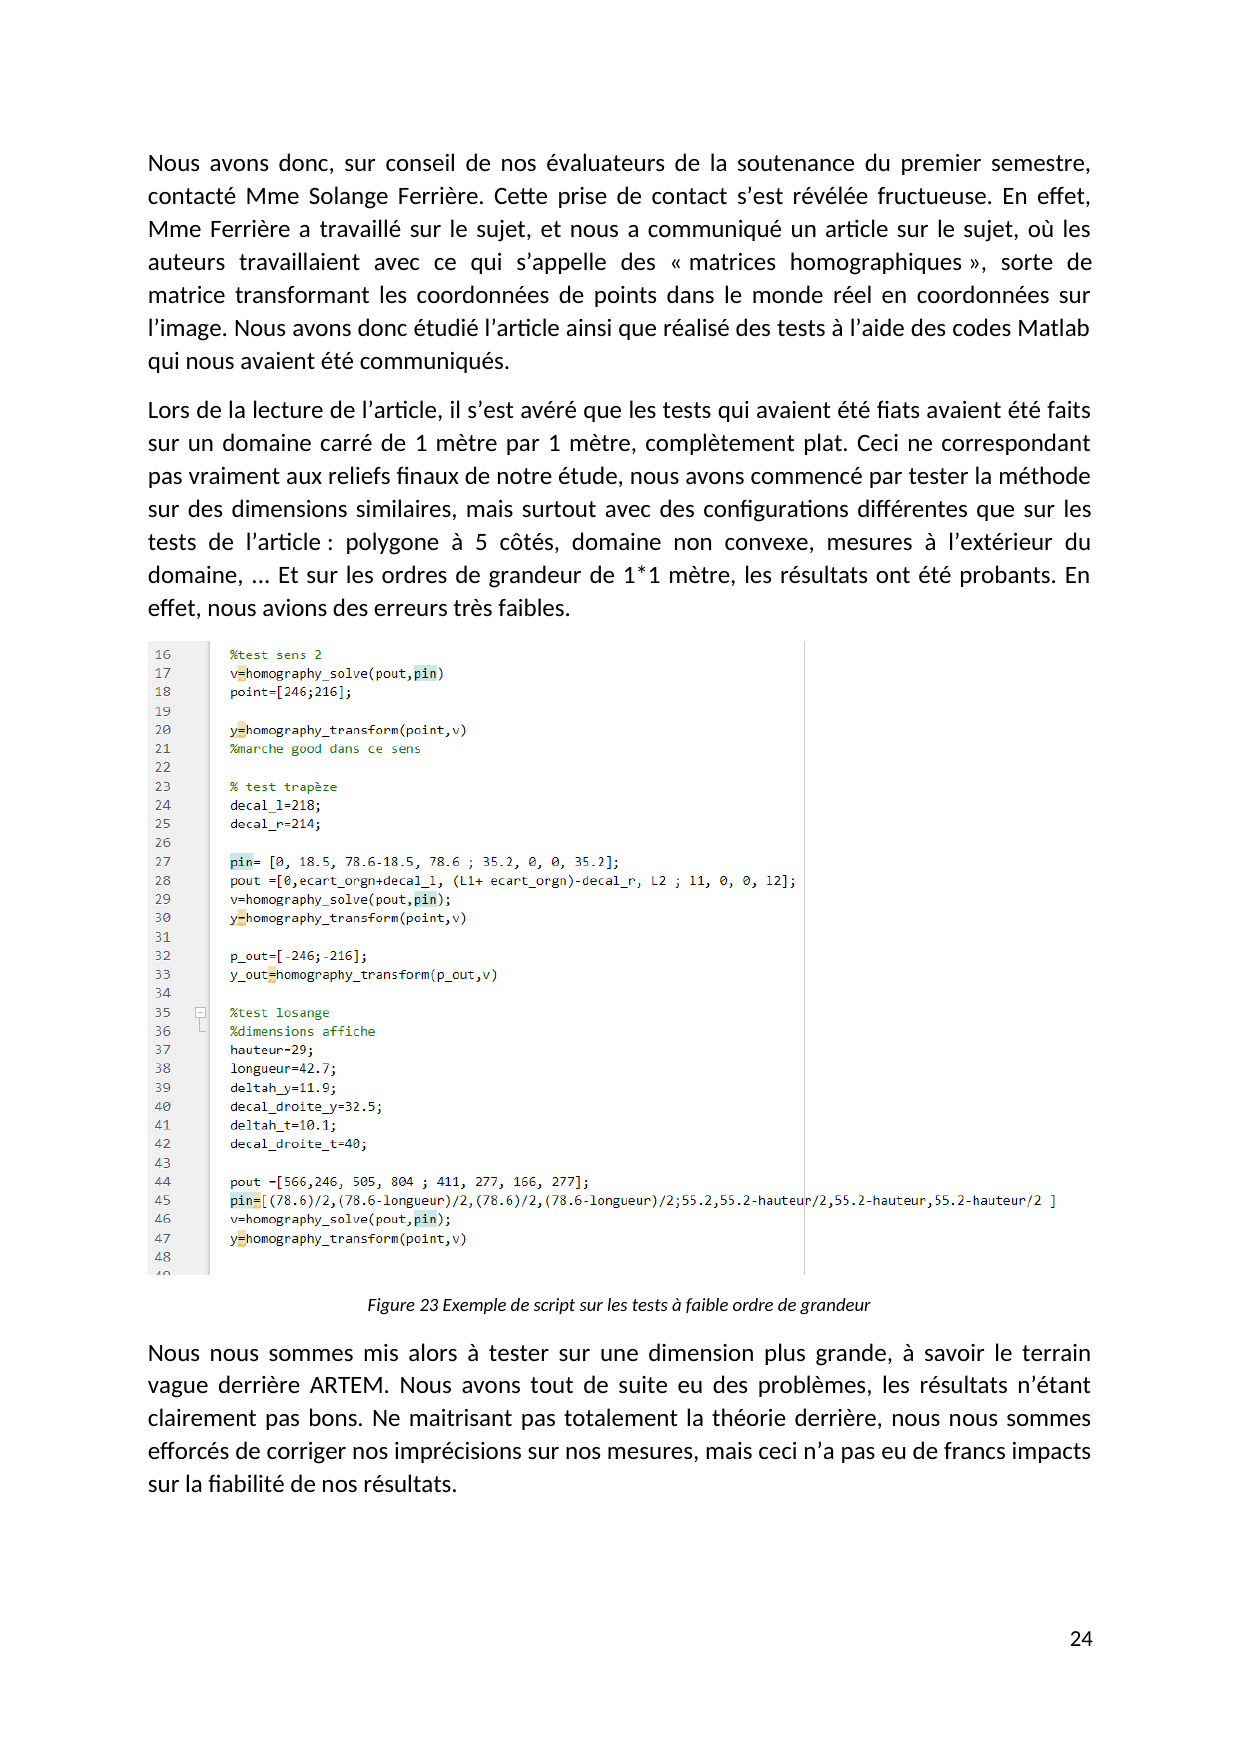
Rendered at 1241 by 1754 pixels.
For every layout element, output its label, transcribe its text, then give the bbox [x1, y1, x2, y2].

text Nous avons donc, sur conseil de nos évaluateurs de la soutenance du premier semestre, contacté Mme Solange Ferrière. Cette prise de contact s’est révélée fructueuse. En effet, Mme Ferrière a travaillé sur le sujet, et nous a communiqué un article sur le sujet, où les auteurs travaillaient avec ce qui s’appelle des « matrices homographiques », sorte de matrice transformant les coordonnées de points dans le monde réel en coordonnées sur l’image. Nous avons donc étudié l’article ainsi que réalisé des tests à l’aide des codes Matlab qui nous avaient été communiqués. [148, 148, 1093, 376]
text Figure 23 Exemple de script sur les tests à faible ordre de grandeur [148, 1293, 1093, 1316]
picture [147, 641, 1093, 1275]
text Lors de la lecture de l’article, il s’est avéré que les tests qui avaient été fiats avaient été faits sur un domaine carré de 1 mètre par 1 mètre, complètement plat. Ceci ne correspondant pas vraiment aux reliefs finaux de notre étude, nous avons commencé par tester la méthode sur des dimensions similaires, mais surtout avec des configurations différentes que sur les tests de l’article : polygone à 5 côtés, domaine non convexe, mesures à l’extérieur du domaine, ... Et sur les ordres de grandeur de 1*1 mètre, les résultats ont été probants. En effet, nous avions des erreurs très faibles. [148, 395, 1093, 623]
text Nous nous sommes mis alors à tester sur une dimension plus grande, à savoir le terrain vague derrière ARTEM. Nous avons tout de suite eu des problèmes, les résultats n’étant clairement pas bons. Ne maitrisant pas totalement la théorie derrière, nous nous sommes efforcés de corriger nos imprécisions sur nos mesures, mais ceci n’a pas eu de francs impacts sur la fiabilité de nos résultats. [148, 1337, 1093, 1499]
